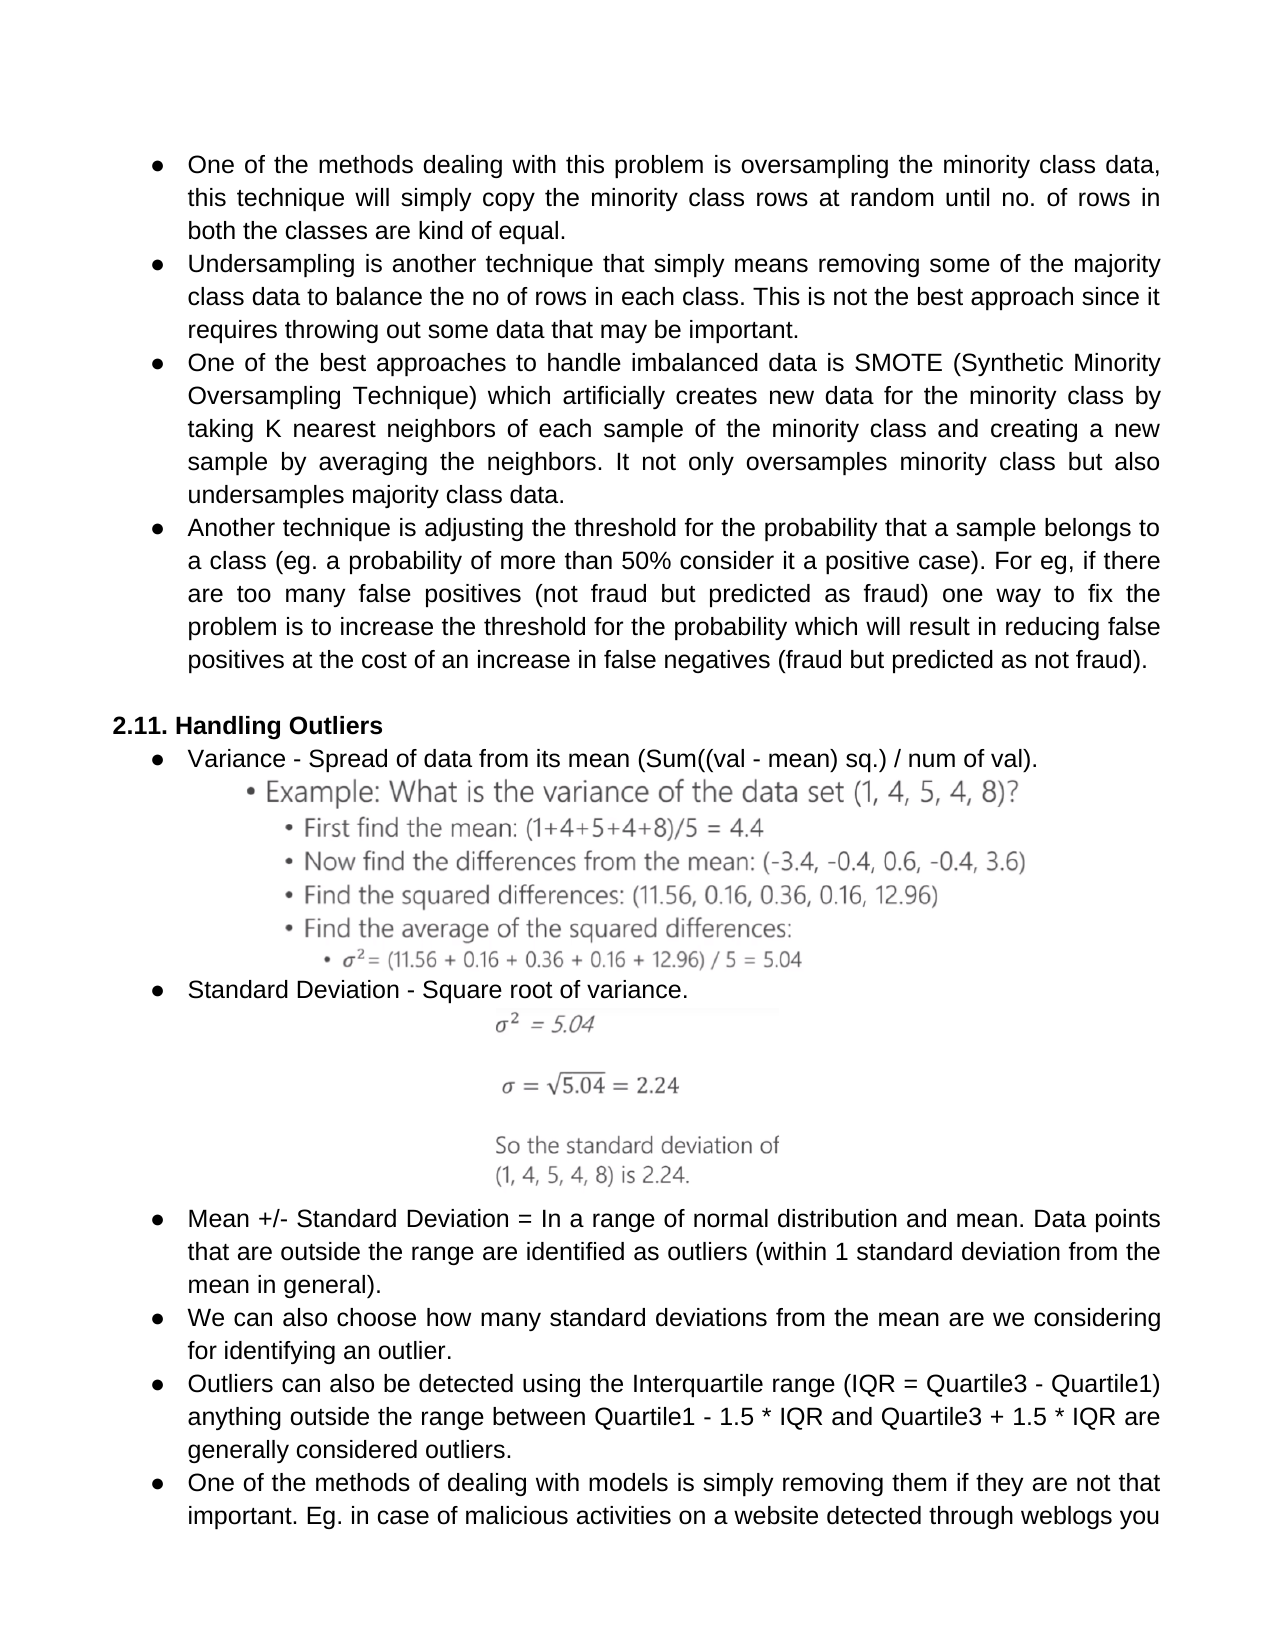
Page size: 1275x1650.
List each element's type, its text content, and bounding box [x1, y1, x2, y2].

list Variance - Spread of data from its mean (Sum((val - mean) sq.) / num of val). [150, 744, 1162, 773]
list Standard Deviation - Square root of variance. [150, 975, 1162, 1004]
text 2.11. Handling Outliers [112, 711, 1162, 740]
list One of the best approaches to handle imbalanced data is SMOTE (Synthetic Minority Oversampling Technique) which artificially creates new data for the minority class by taking K nearest neighbors of each sample of the minority class and creating a new sample by averaging the neighbors. It not only oversamples minority class but also undersamples majority class data. [150, 348, 1162, 509]
picture [246, 777, 1029, 972]
picture [495, 1008, 780, 1201]
list Mean +/- Standard Deviation = In a range of normal distribution and mean. Data points that are outside the range are identified as outliers (within 1 standard deviation from the mean in general). [150, 1204, 1162, 1299]
list We can also choose how many standard deviations from the mean are we considering for identifying an outlier. [150, 1303, 1162, 1365]
list Undersampling is another technique that simply means removing some of the majority class data to balance the no of rows in each class. This is not the best approach since it requires throwing out some data that may be important. [150, 249, 1162, 344]
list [150, 1468, 1162, 1530]
list Outliers can also be detected using the Interquartile range (IQR = Quartile3 - Quartile1) anything outside the range between Quartile1 - 1.5 * IQR and Quartile3 + 1.5 * IQR are generally considered outliers. [150, 1369, 1162, 1464]
list Another technique is adjusting the threshold for the probability that a sample belongs to a class (eg. a probability of more than 50% consider it a positive case). For eg, if there are too many false positives (not fraud but predicted as fraud) one way to fix the problem is to increase the threshold for the probability which will result in reducing false positives at the cost of an increase in false negatives (fraud but predicted as not fraud). [150, 513, 1162, 674]
list One of the methods dealing with this problem is oversampling the minority class data, this technique will simply copy the minority class rows at random until no. of rows in both the classes are kind of equal. [150, 150, 1162, 245]
